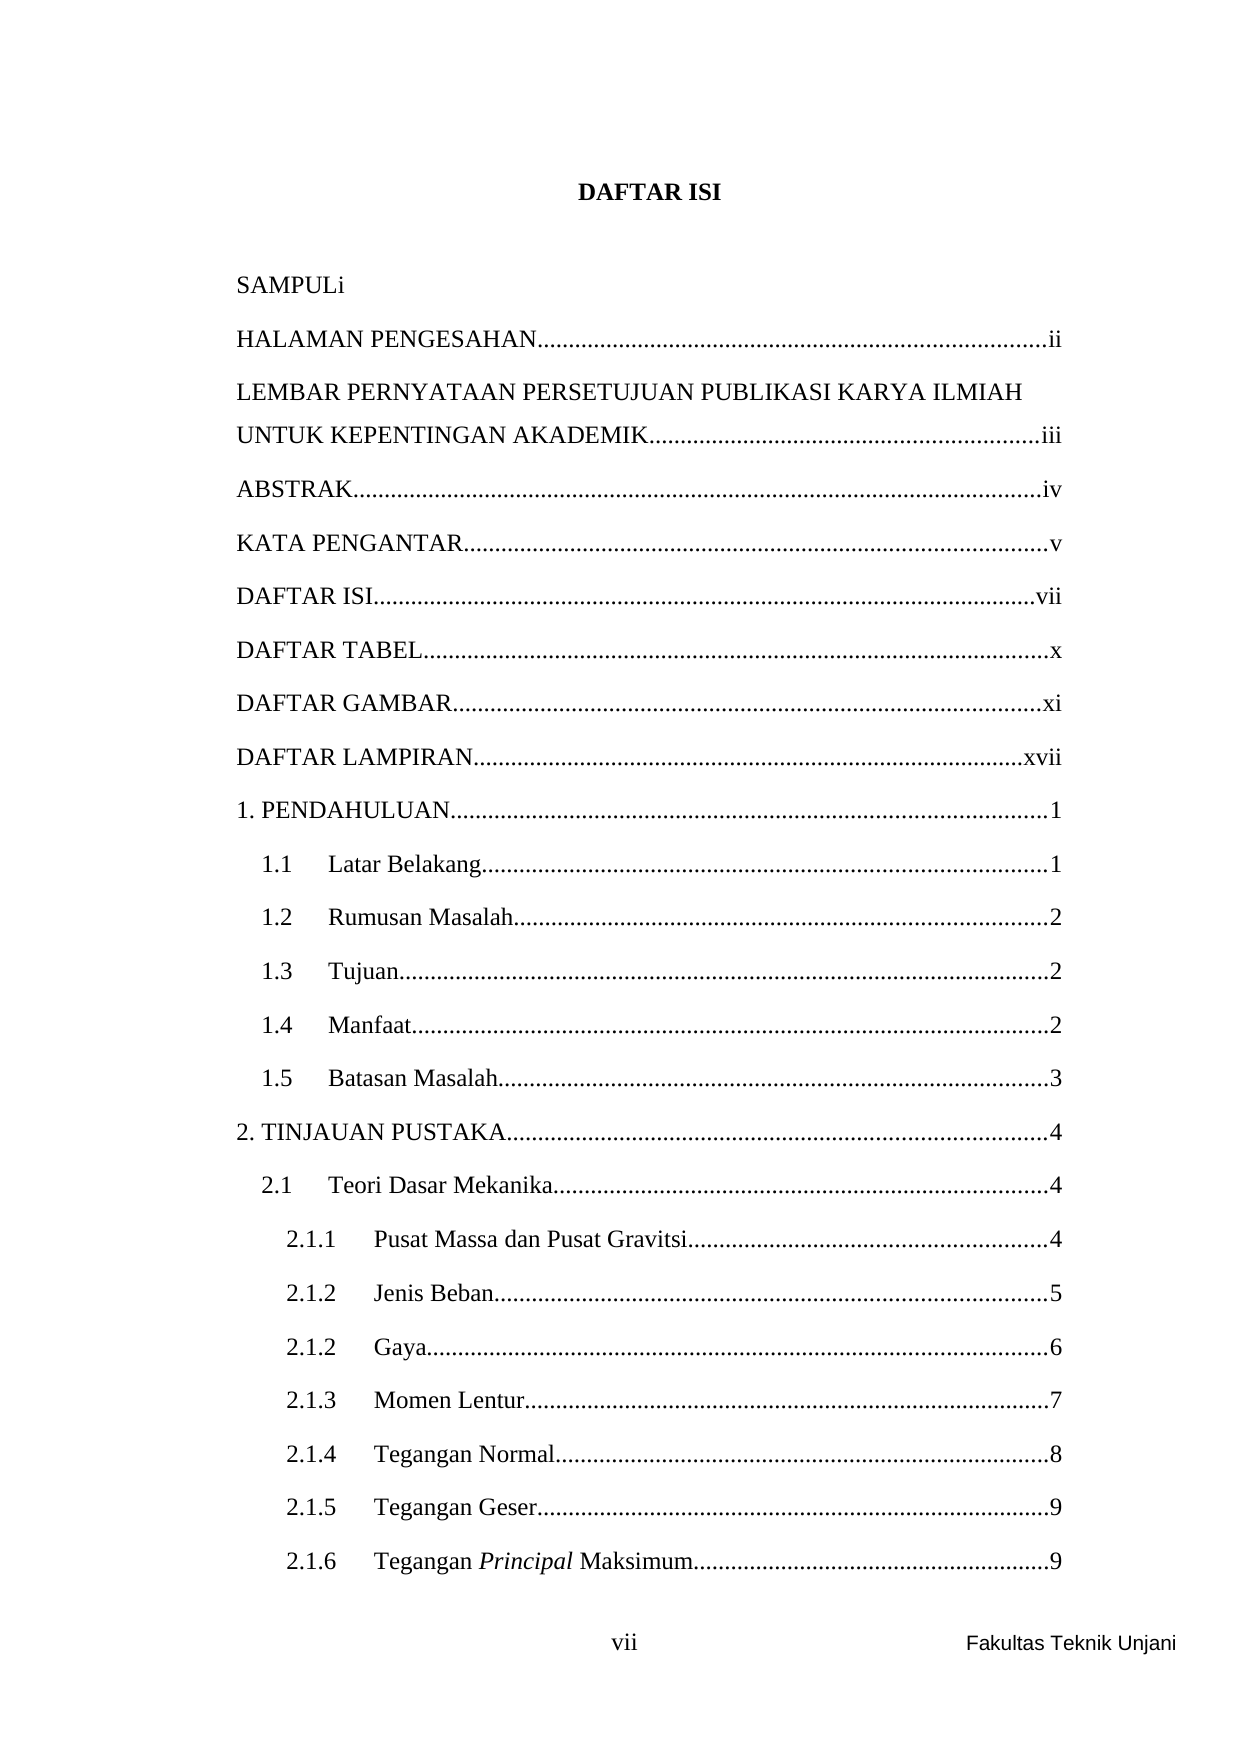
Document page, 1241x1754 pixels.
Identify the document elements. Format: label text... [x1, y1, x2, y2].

subtitle DAFTAR ISI [236, 177, 1063, 206]
